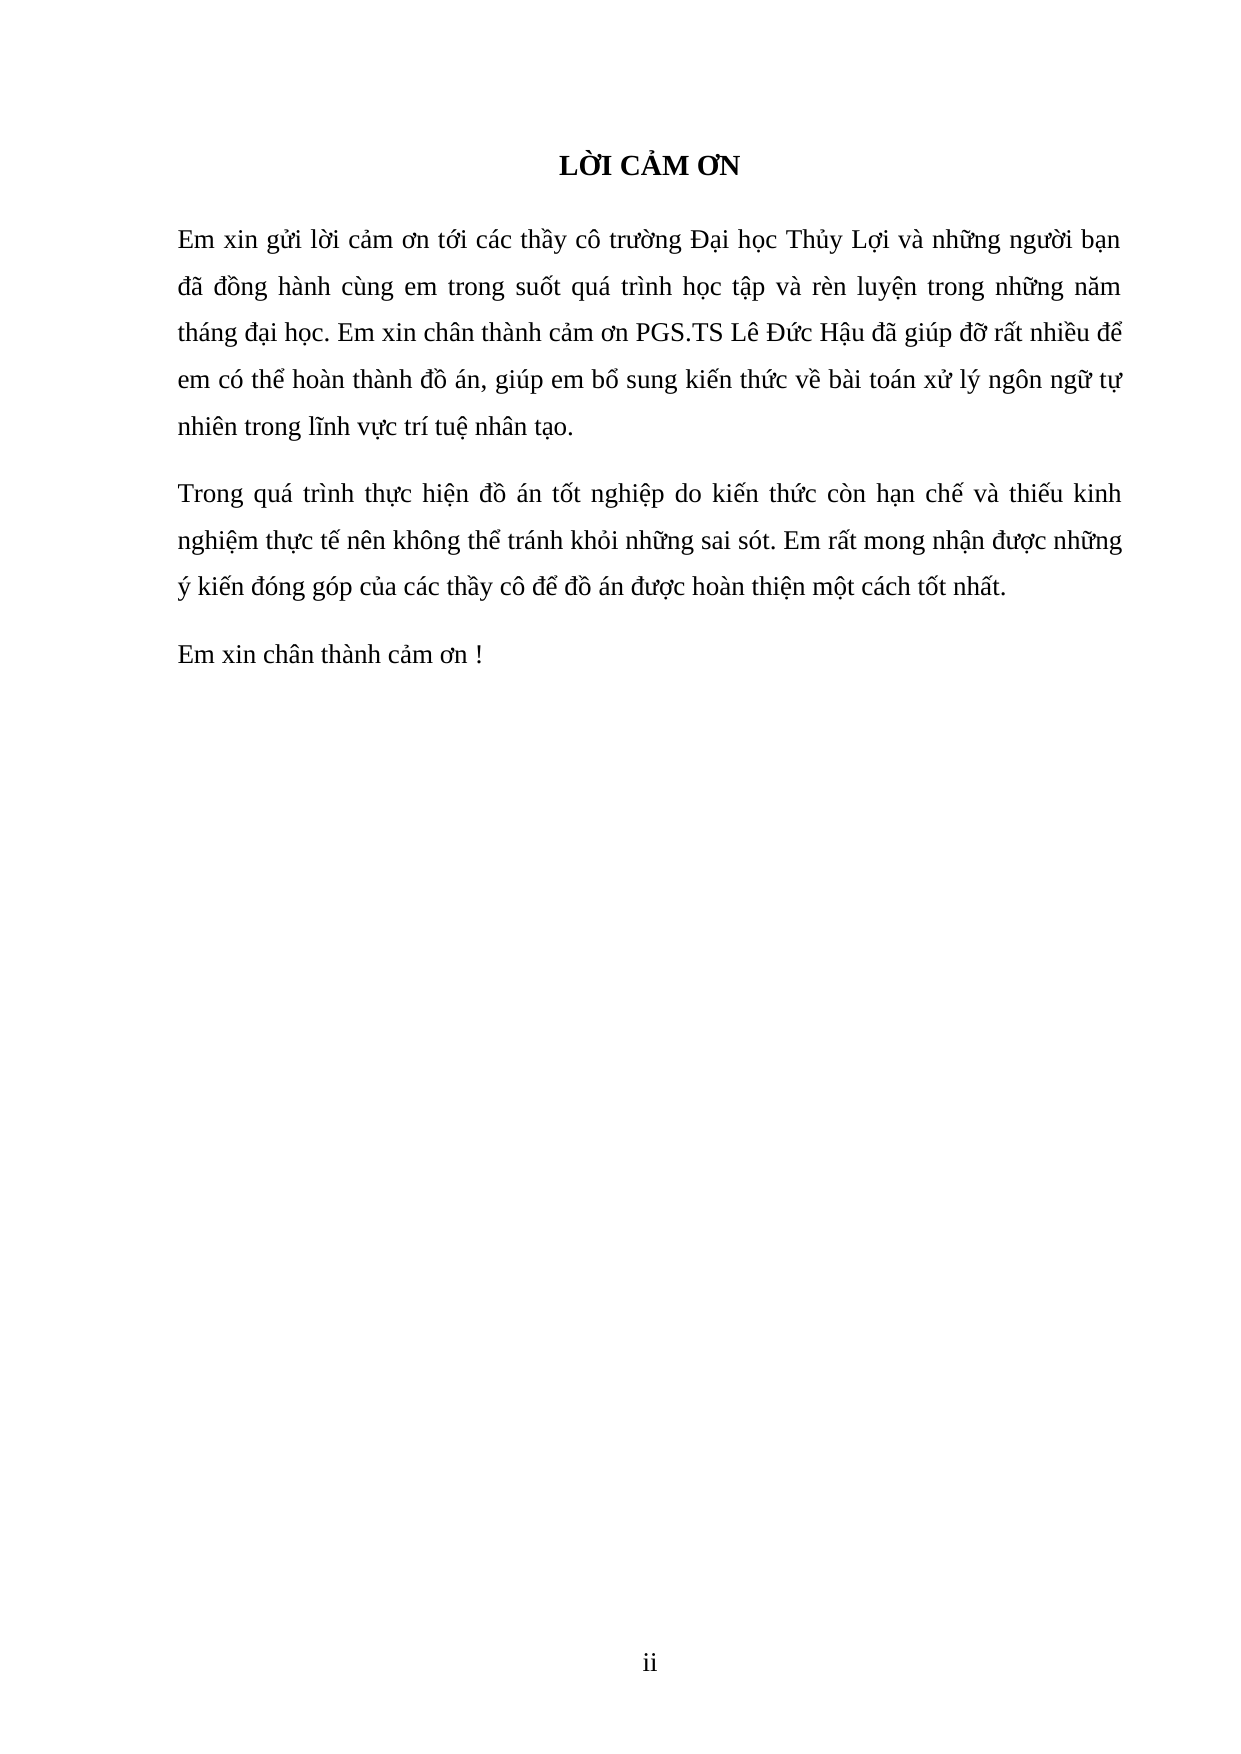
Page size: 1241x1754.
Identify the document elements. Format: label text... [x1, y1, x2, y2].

text Trong quá trình thực hiện đồ án tốt nghiệp do kiến thức còn hạn chế và thiếu kinh nghiệm thực tế nên không thể tránh khỏi những sai sót. Em rất mong nhận được những ý kiến đóng góp của các thầy cô để đồ án được hoàn thiện một cách tốt nhất. [177, 477, 1122, 602]
text Em xin chân thành cảm ơn ! [177, 638, 1122, 669]
text Em xin gửi lời cảm ơn tới các thầy cô trường Đại học Thủy Lợi và những người bạn đã đồng hành cùng em trong suốt quá trình học tập và rèn luyện trong những năm tháng đại học. Em xin chân thành cảm ơn PGS.TS Lê Đức Hậu đã giúp đỡ rất nhiều để em có thể hoàn thành đồ án, giúp em bổ sung kiến thức về bài toán xử lý ngôn ngữ tự nhiên trong lĩnh vực trí tuệ nhân tạo. [177, 223, 1122, 441]
text LỜI CẢM ƠN [177, 148, 1122, 181]
